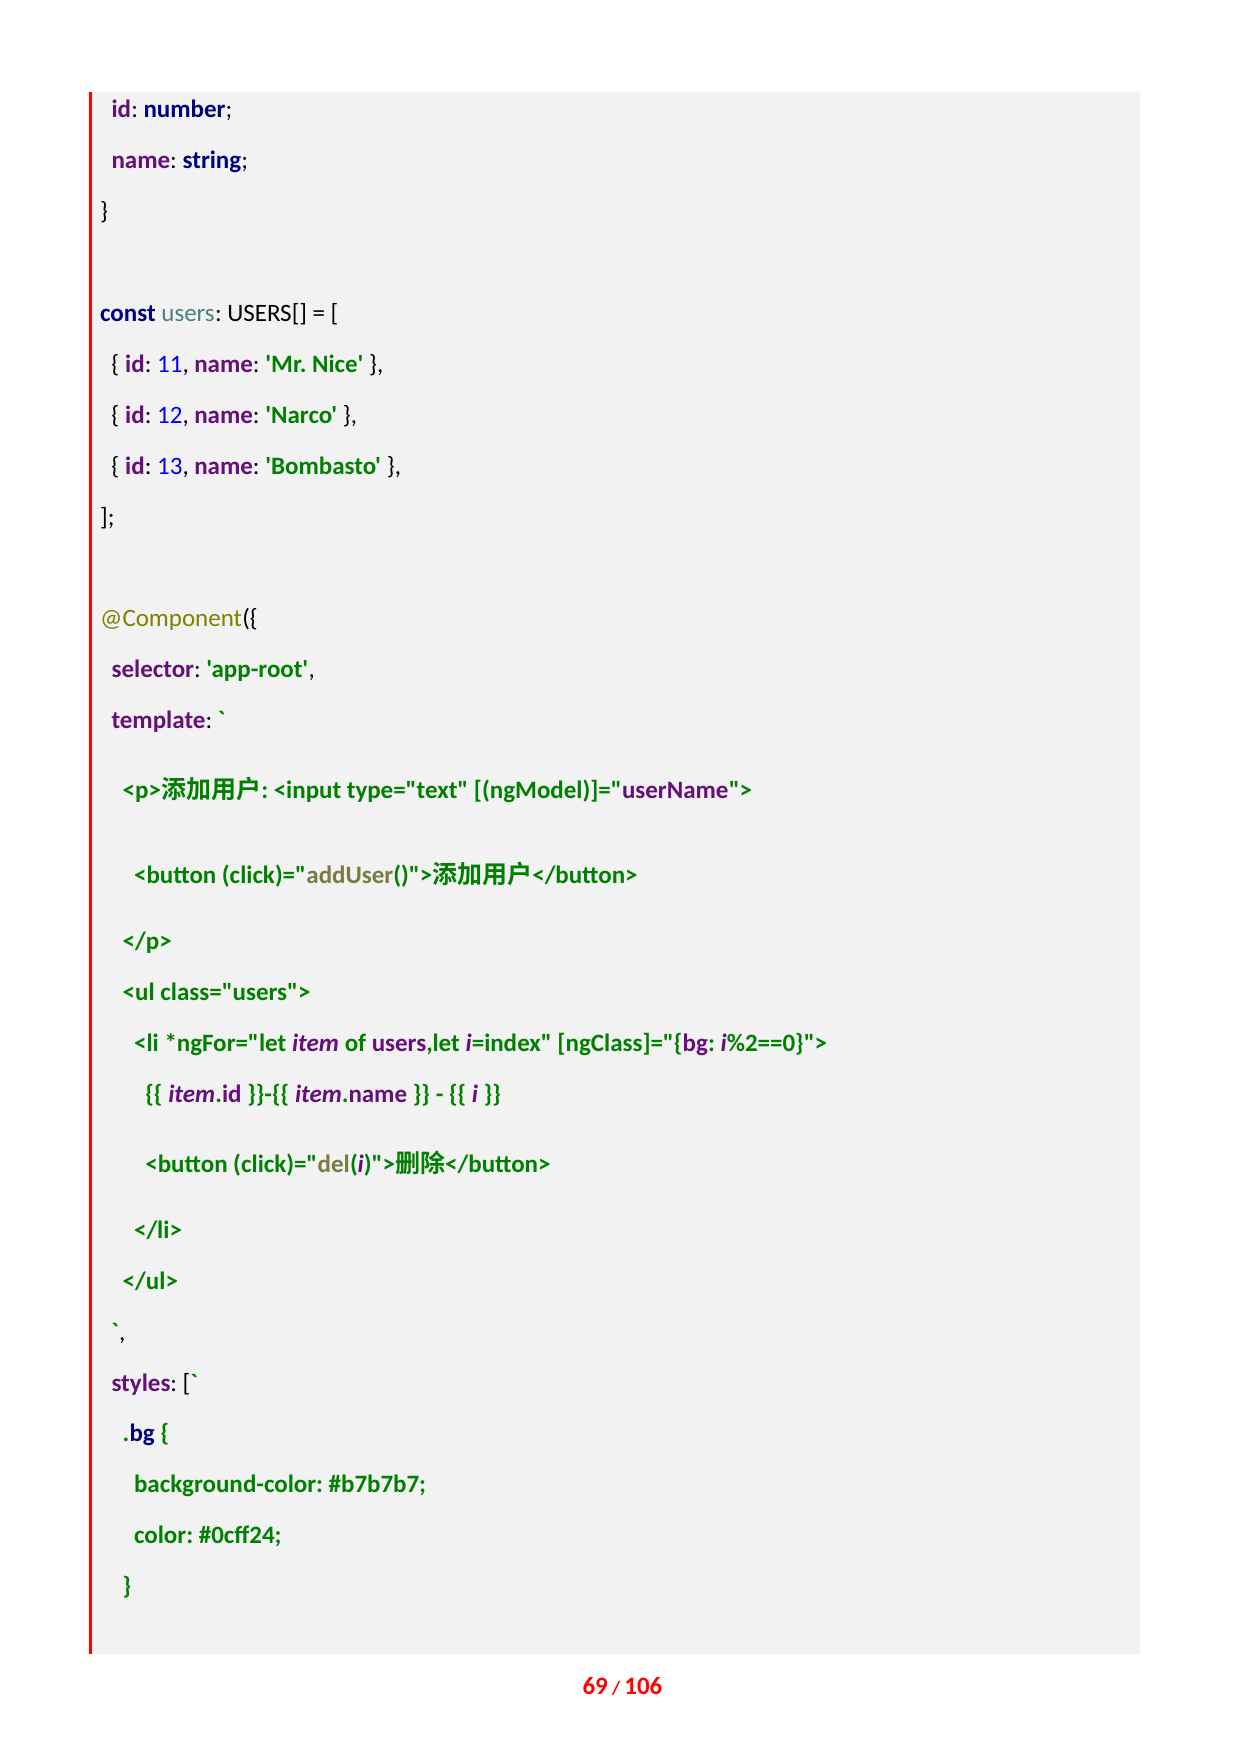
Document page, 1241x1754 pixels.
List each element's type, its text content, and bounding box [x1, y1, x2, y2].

text { id: 12, name: 'Narco' }, [92, 397, 1140, 431]
text styles: [` [92, 1365, 1140, 1399]
text {{ item.id }}-{{ item.name }} - {{ i }} [92, 1076, 1140, 1110]
text color: #0cff24; [92, 1518, 1140, 1552]
text ]; [92, 499, 1140, 533]
text <button (click)="addUser()">添加用户</button> [92, 839, 1140, 907]
text <ul class="users"> [92, 974, 1140, 1008]
text { id: 13, name: 'Bombasto' }, [92, 448, 1140, 482]
text } [92, 193, 1140, 227]
text } [92, 1569, 1140, 1603]
text .bg { [92, 1416, 1140, 1450]
text id: number; [92, 92, 1140, 126]
text selector: 'app-root', [92, 652, 1140, 686]
text @Component({ [92, 601, 1140, 635]
text </li> [92, 1212, 1140, 1246]
text name: string; [92, 142, 1140, 176]
text template: ` [92, 703, 1140, 737]
text <button (click)="del(i)">删除</button> [92, 1127, 1140, 1195]
text background-color: #b7b7b7; [92, 1467, 1140, 1501]
text { id: 11, name: 'Mr. Nice' }, [92, 346, 1140, 380]
text <li *ngFor="let item of users,let i=index" [ngClass]="{bg: i%2==0}"> [92, 1025, 1140, 1059]
text </ul> [92, 1263, 1140, 1297]
text const users: USERS[] = [ [92, 295, 1140, 329]
text `, [92, 1314, 1140, 1348]
text </p> [92, 923, 1140, 957]
text <p>添加用户: <input type="text" [(ngModel)]="userName"> [92, 754, 1140, 822]
